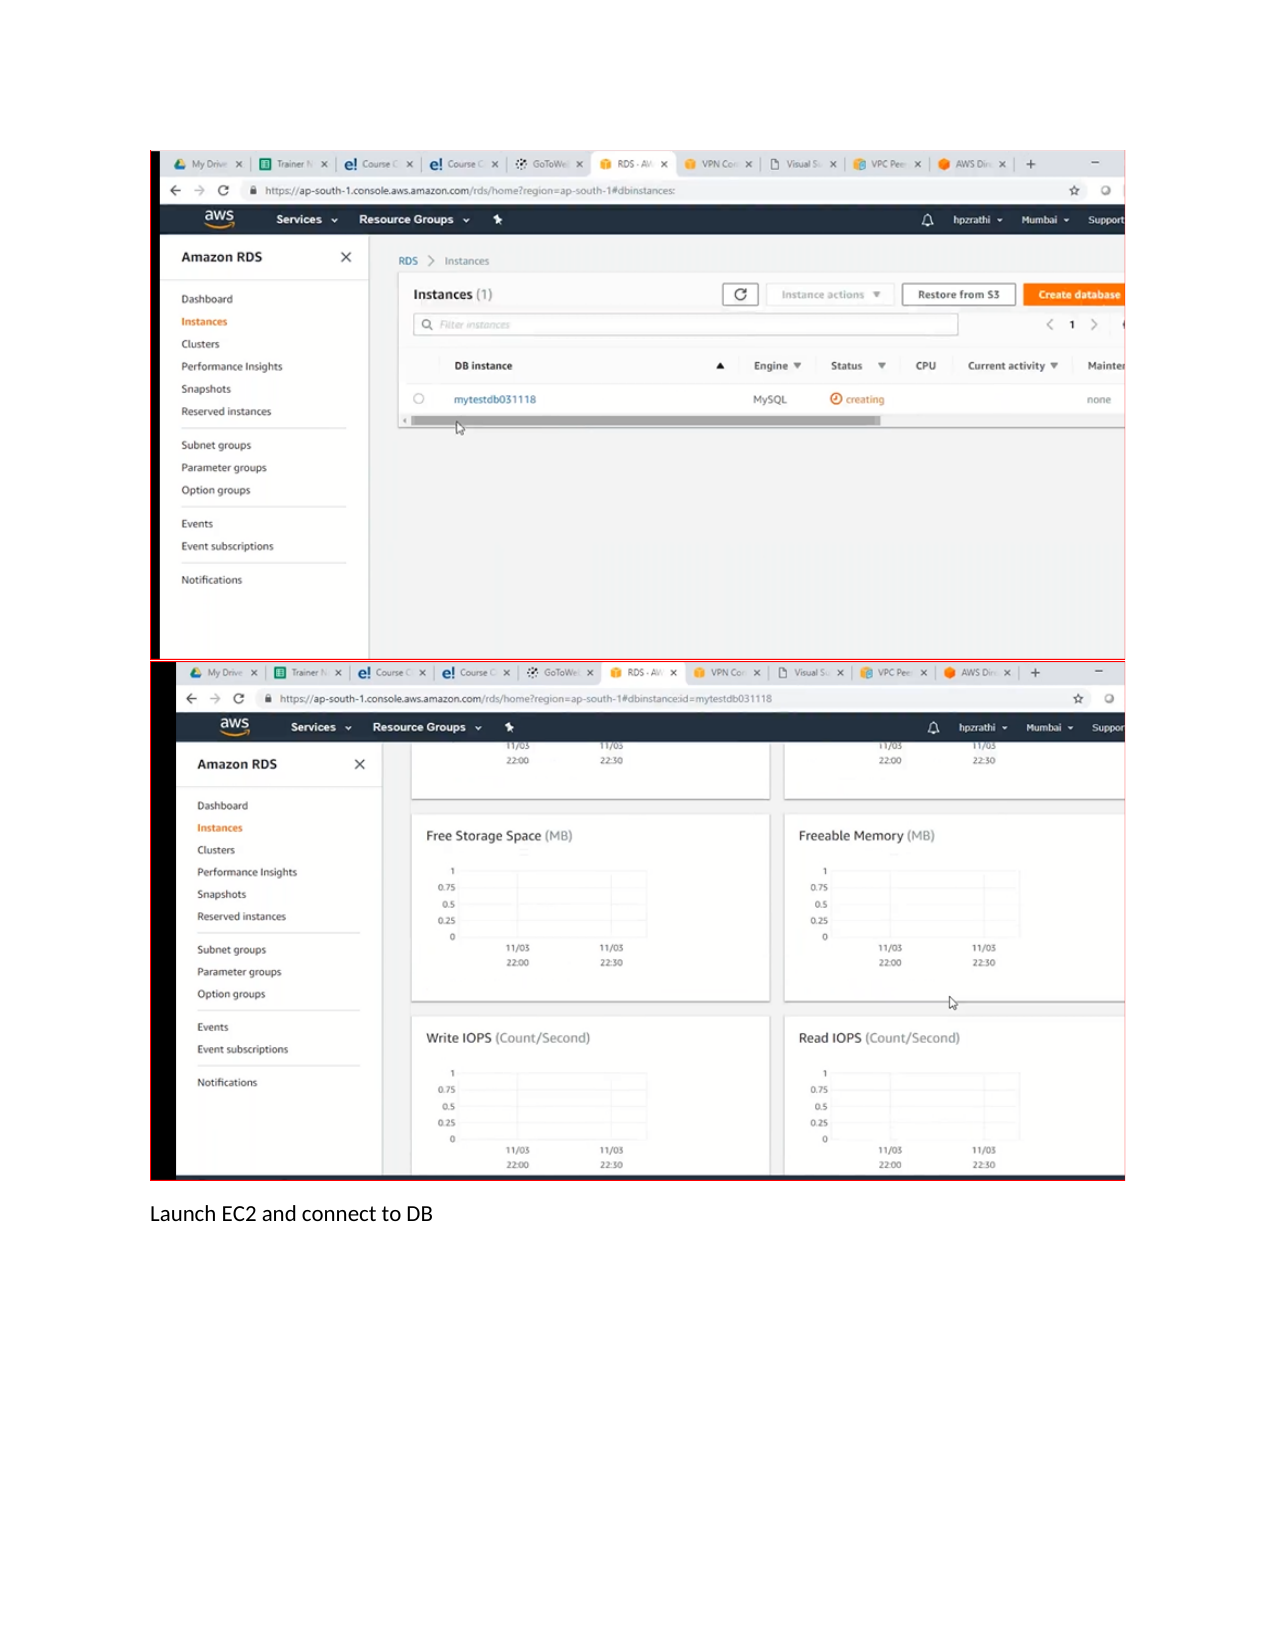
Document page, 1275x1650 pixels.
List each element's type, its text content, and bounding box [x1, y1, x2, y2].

text Launch EC2 and connect to DB [150, 1199, 1125, 1227]
picture [150, 150, 1125, 660]
picture [150, 661, 1125, 1181]
